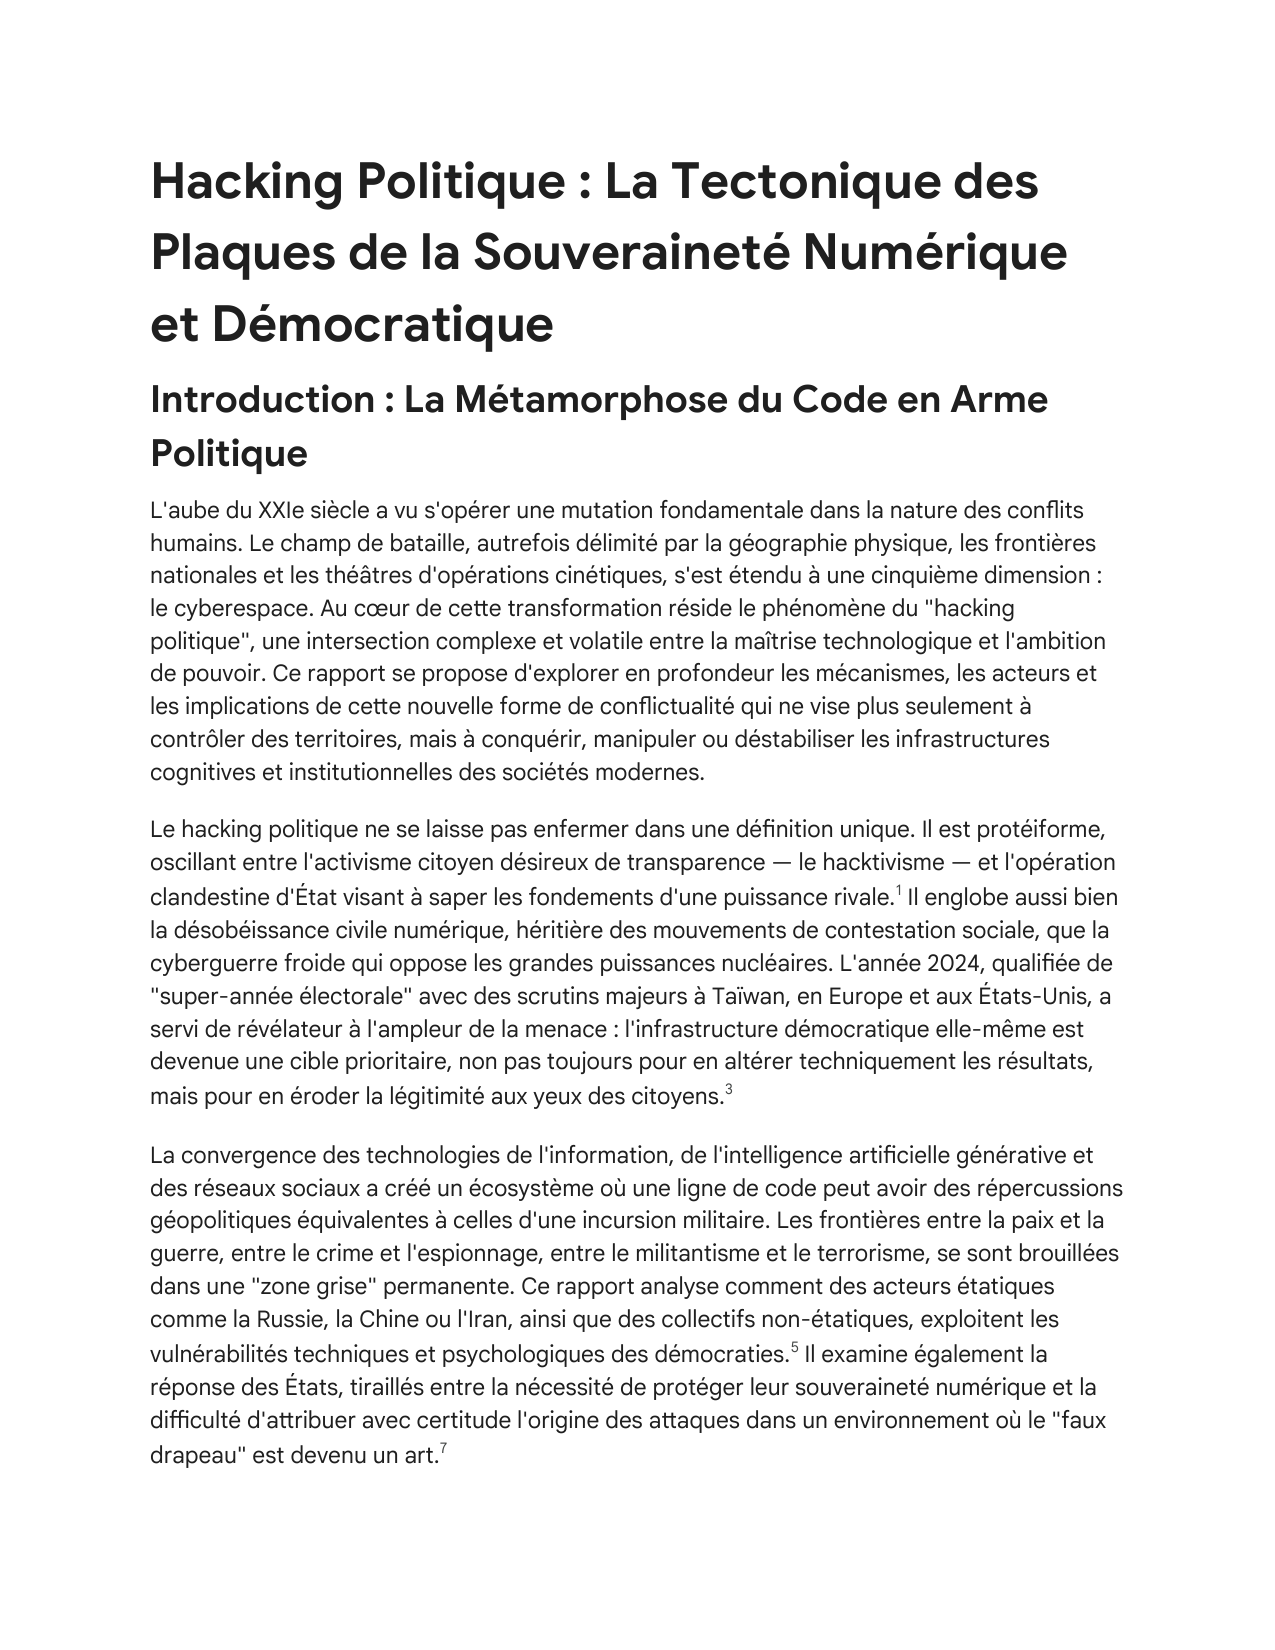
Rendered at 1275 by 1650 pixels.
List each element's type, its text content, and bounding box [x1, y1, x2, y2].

text Le hacking politique ne se laisse pas enfermer dans une définition unique. Il est protéiforme, oscillant entre l'activisme citoyen désireux de transparence — le hacktivisme — et l'opération clandestine d'État visant à saper les fondements d'une puissance rivale.1 Il englobe aussi bien la désobéissance civile numérique, héritière des mouvements de contestation sociale, que la cyberguerre froide qui oppose les grandes puissances nucléaires. L'année 2024, qualifiée de "super-année électorale" avec des scrutins majeurs à Taïwan, en Europe et aux États-Unis, a servi de révélateur à l'ampleur de la menace : l'infrastructure démocratique elle-même est devenue une cible prioritaire, non pas toujours pour en altérer techniquement les résultats, mais pour en éroder la légitimité aux yeux des citoyens.3 [150, 816, 1125, 1112]
subtitle Hacking Politique : La Tectonique des Plaques de la Souveraineté Numérique et Démocratique [150, 150, 1125, 355]
text La convergence des technologies de l'information, de l'intelligence artificielle générative et des réseaux sociaux a créé un écosystème où une ligne de code peut avoir des répercussions géopolitiques équivalentes à celles d'une incursion militaire. Les frontières entre la paix et la guerre, entre le crime et l'espionnage, entre le militantisme et le terrorisme, se sont brouillées dans une "zone grise" permanente. Ce rapport analyse comment des acteurs étatiques comme la Russie, la Chine ou l'Iran, ainsi que des collectifs non-étatiques, exploitent les vulnérabilités techniques et psychologiques des démocraties.5 Il examine également la réponse des États, tiraillés entre la nécessité de protéger leur souveraineté numérique et la difficulté d'attribuer avec certitude l'origine des attaques dans un environnement où le "faux drapeau" est devenu un art.7 [150, 1141, 1125, 1471]
text L'aube du XXIe siècle a vu s'opérer une mutation fondamentale dans la nature des conflits humains. Le champ de bataille, autrefois délimité par la géographie physique, les frontières nationales et les théâtres d'opérations cinétiques, s'est étendu à une cinquième dimension : le cyberespace. Au cœur de cette transformation réside le phénomène du "hacking politique", une intersection complexe et volatile entre la maîtrise technologique et l'ambition de pouvoir. Ce rapport se propose d'explorer en profondeur les mécanismes, les acteurs et les implications de cette nouvelle forme de conflictualité qui ne vise plus seulement à contrôler des territoires, mais à conquérir, manipuler ou déstabiliser les infrastructures cognitives et institutionnelles des sociétés modernes. [150, 496, 1125, 787]
subtitle Introduction : La Métamorphose du Code en Arme Politique [150, 377, 1125, 477]
